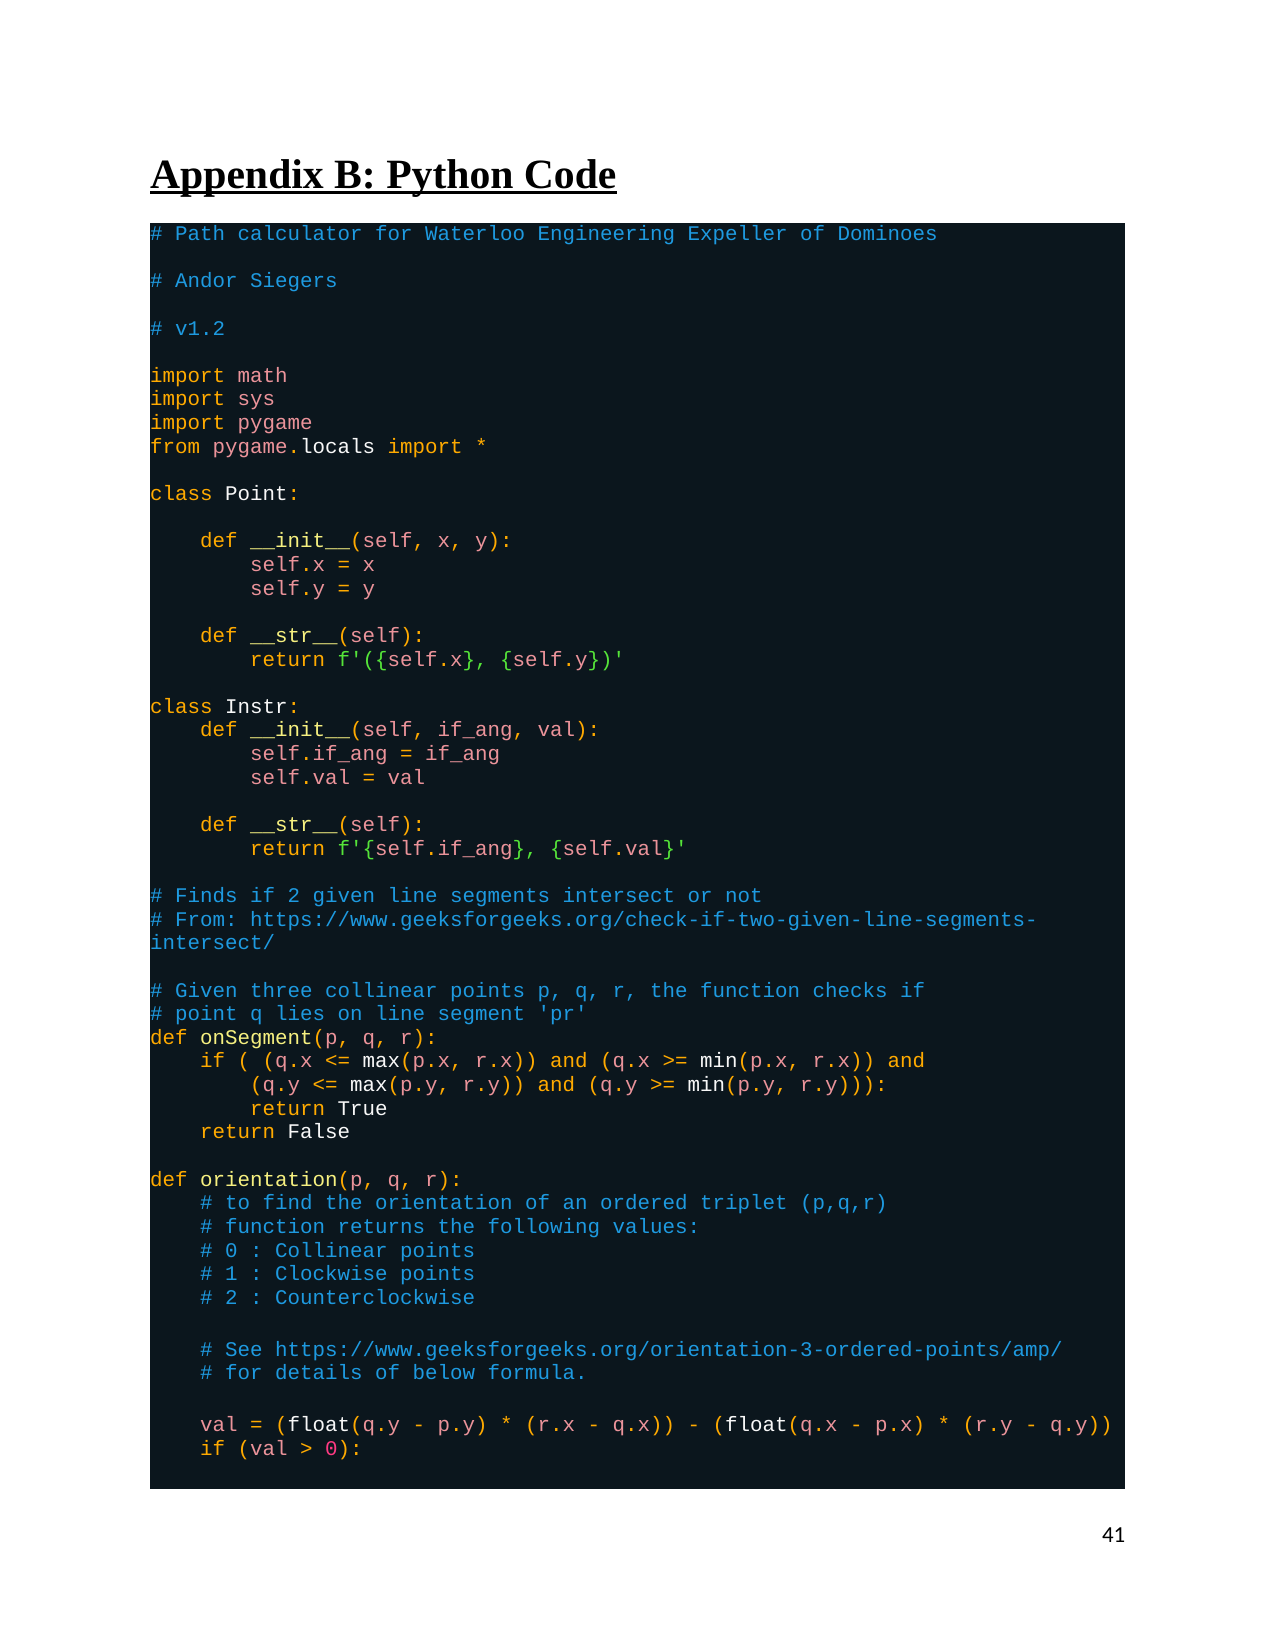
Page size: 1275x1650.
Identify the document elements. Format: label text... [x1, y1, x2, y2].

text return True [150, 1098, 1125, 1121]
text self.x = x [150, 554, 1125, 578]
text # 0 : Collinear points [150, 1240, 1125, 1263]
text # See https://www.geeksforgeeks.org/orientation-3-ordered-points/amp/ [150, 1339, 1125, 1362]
text val = (float(q.y - p.y) * (r.x - q.x)) - (float(q.x - p.x) * (r.y - q.y)) [150, 1414, 1125, 1438]
text (q.y <= max(p.y, r.y)) and (q.y >= min(p.y, r.y))): [150, 1074, 1125, 1098]
text if ( (q.x <= max(p.x, r.x)) and (q.x >= min(p.x, r.x)) and [150, 1051, 1125, 1074]
text return f'{self.if_ang}, {self.val}' [150, 838, 1125, 861]
text # to find the orientation of an ordered triplet (p,q,r) [150, 1192, 1125, 1216]
text class Instr: [150, 696, 1125, 719]
text import math [150, 365, 1125, 388]
text def __str__(self): [150, 814, 1125, 838]
text import sys [150, 388, 1125, 412]
text return False [150, 1121, 1125, 1145]
text # 1 : Clockwise points [150, 1263, 1125, 1287]
text # From: https://www.geeksforgeeks.org/check-if-two-given-line-segments-intersect/ [150, 909, 1125, 956]
text self.if_ang = if_ang [150, 743, 1125, 767]
text if (val > 0): [150, 1438, 1125, 1461]
text # 2 : Counterclockwise [150, 1287, 1125, 1311]
text # Finds if 2 given line segments intersect or not [150, 885, 1125, 909]
text def orientation(p, q, r): [150, 1169, 1125, 1192]
text return f'({self.x}, {self.y})' [150, 648, 1125, 672]
text # Given three collinear points p, q, r, the function checks if [150, 979, 1125, 1003]
text # Andor Siegers [150, 270, 1125, 294]
text import pygame [150, 412, 1125, 436]
text self.val = val [150, 767, 1125, 790]
text # point q lies on line segment 'pr' [150, 1003, 1125, 1027]
text from pygame.locals import * [150, 436, 1125, 459]
text # for details of below formula. [150, 1362, 1125, 1386]
text # function returns the following values: [150, 1216, 1125, 1240]
text # v1.2 [150, 317, 1125, 341]
text def onSegment(p, q, r): [150, 1027, 1125, 1051]
text # Path calculator for Waterloo Engineering Expeller of Dominoes [150, 223, 1125, 247]
text self.y = y [150, 578, 1125, 601]
text def __init__(self, x, y): [150, 530, 1125, 554]
subtitle Appendix B: Python Code [150, 150, 1125, 198]
text def __init__(self, if_ang, val): [150, 719, 1125, 743]
text class Point: [150, 483, 1125, 507]
text def __str__(self): [150, 625, 1125, 648]
